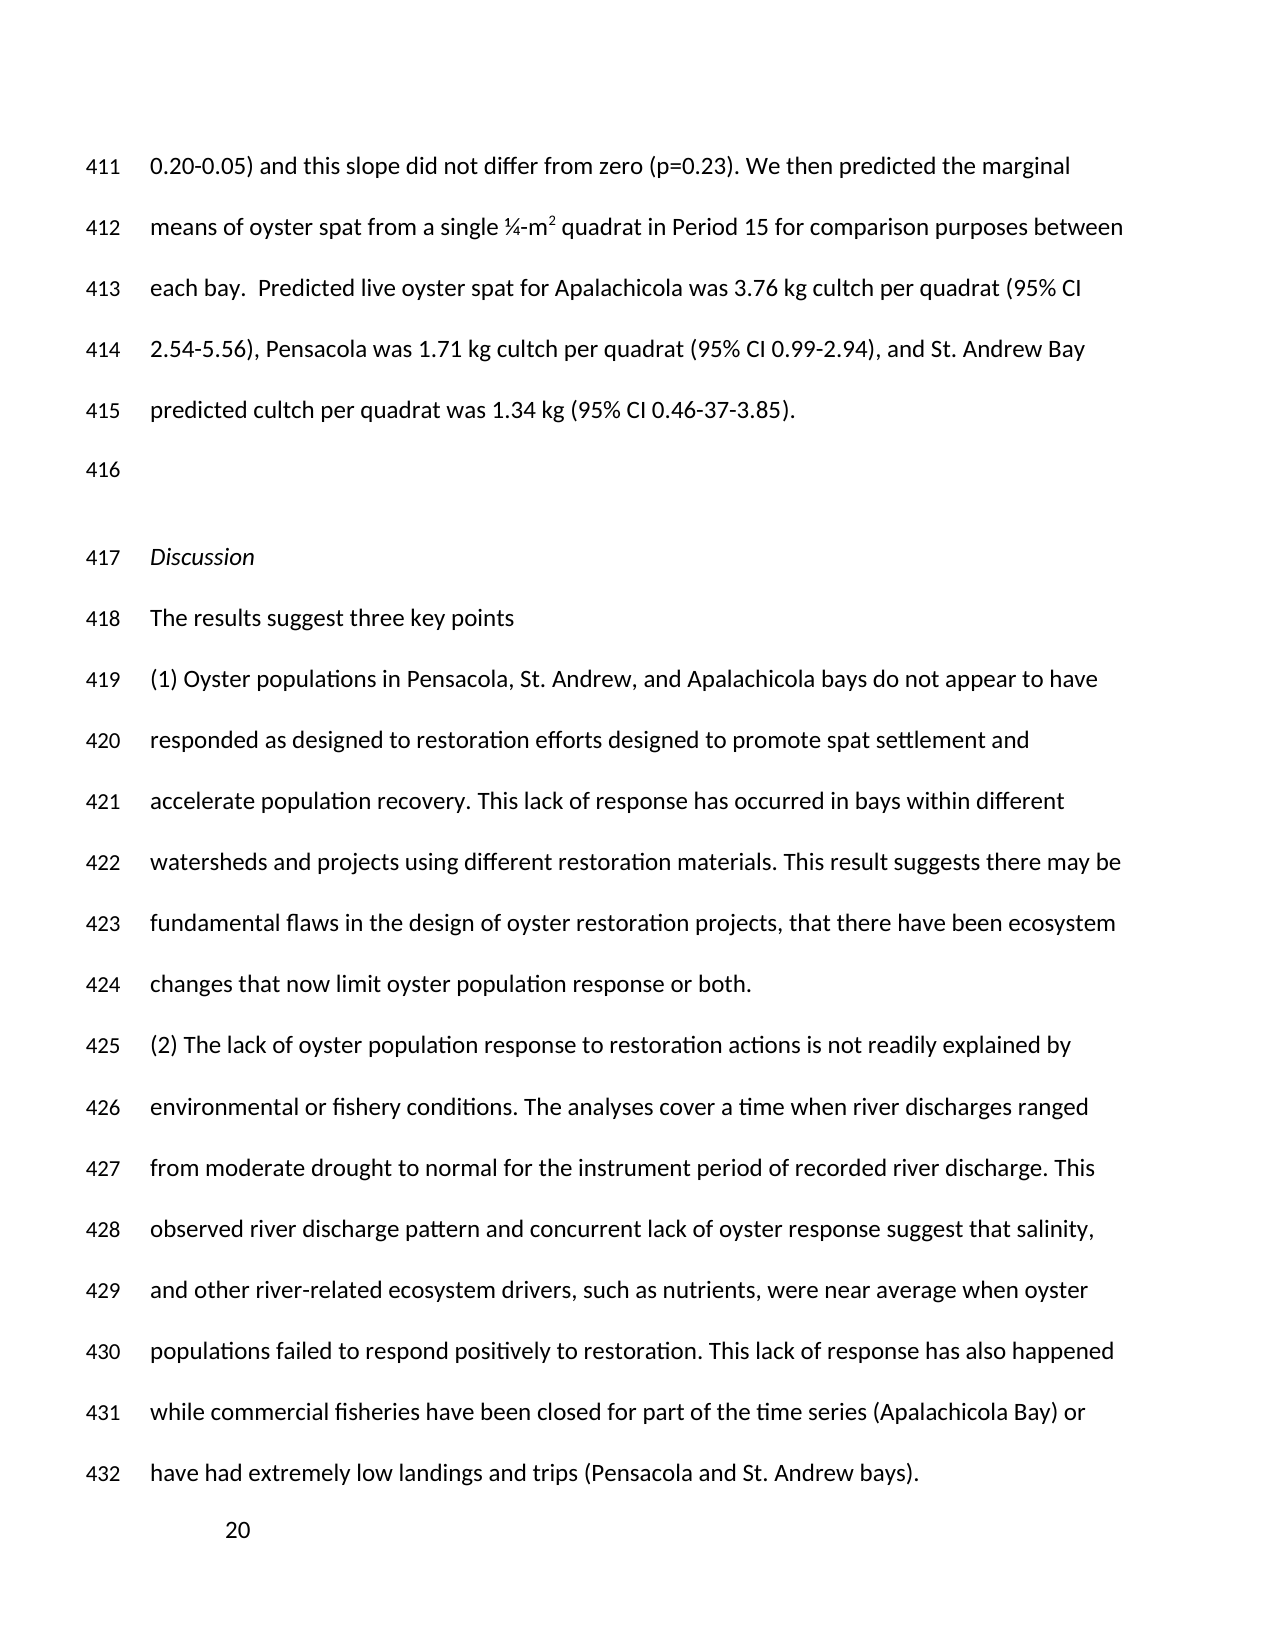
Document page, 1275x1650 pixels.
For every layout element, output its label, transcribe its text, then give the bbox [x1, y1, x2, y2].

text (2) The lack of oyster population response to restoration actions is not readily explained by environmental or fishery conditions. The analyses cover a time when river discharges ranged from moderate drought to normal for the instrument period of recorded river discharge. This observed river discharge pattern and concurrent lack of oyster response suggest that salinity, and other river-related ecosystem drivers, such as nutrients, were near average when oyster populations failed to respond positively to restoration. This lack of response has also happened while commercial fisheries have been closed for part of the time series (Apalachicola Bay) or have had extremely low landings and trips (Pensacola and St. Andrew bays). [150, 1029, 1125, 1487]
text The results suggest three key points [150, 602, 1125, 633]
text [150, 150, 1125, 425]
subtitle Discussion [150, 541, 1125, 572]
text (1) Oyster populations in Pensacola, St. Andrew, and Apalachicola bays do not appear to have responded as designed to restoration efforts designed to promote spat settlement and accelerate population recovery. This lack of response has occurred in bays within different watersheds and projects using different restoration materials. This result suggests there may be fundamental flaws in the design of oyster restoration projects, that there have been ecosystem changes that now limit oyster population response or both. [150, 663, 1125, 999]
